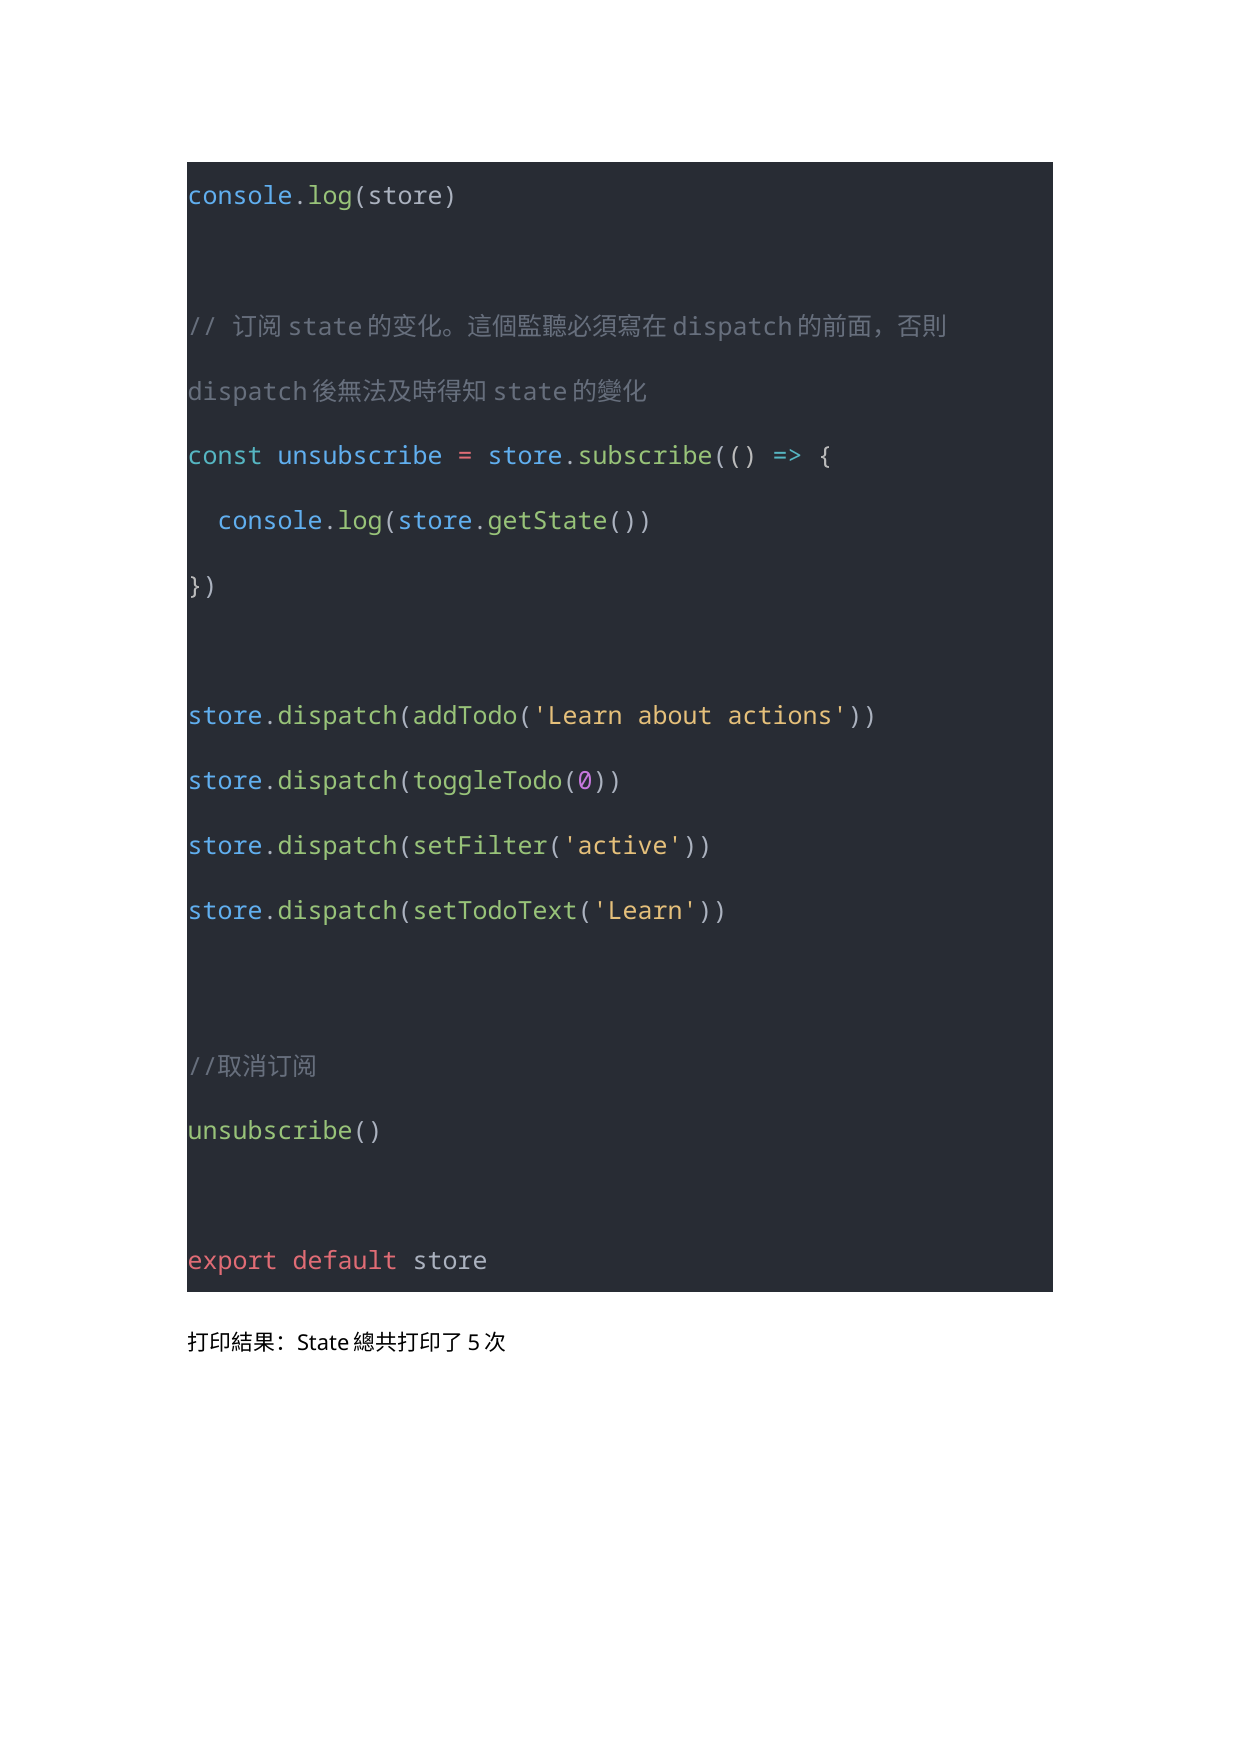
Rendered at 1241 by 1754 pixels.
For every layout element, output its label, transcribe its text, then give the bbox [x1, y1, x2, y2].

text unsubscribe() [187, 1097, 1053, 1162]
text store.dispatch(setTodoText('Learn')) [187, 877, 1053, 942]
text store.dispatch(setFilter('active')) [187, 812, 1053, 877]
text store.dispatch(addTodo('Learn about actions')) [187, 682, 1053, 747]
text }) [187, 552, 1053, 617]
text console.log(store) [187, 162, 1053, 227]
text 打印結果：State總共打印了5次 [187, 1324, 1053, 1357]
text store.dispatch(toggleTodo(0)) [187, 747, 1053, 812]
text //取消订阅 [187, 1032, 1053, 1097]
text export default store [187, 1227, 1053, 1292]
text // 订阅state的变化。這個監聽必須寫在dispatch的前面，否則dispatch後無法及時得知state的變化 [187, 292, 1053, 422]
text console.log(store.getState()) [187, 487, 1053, 552]
text const unsubscribe = store.subscribe(() => { [187, 422, 1053, 487]
